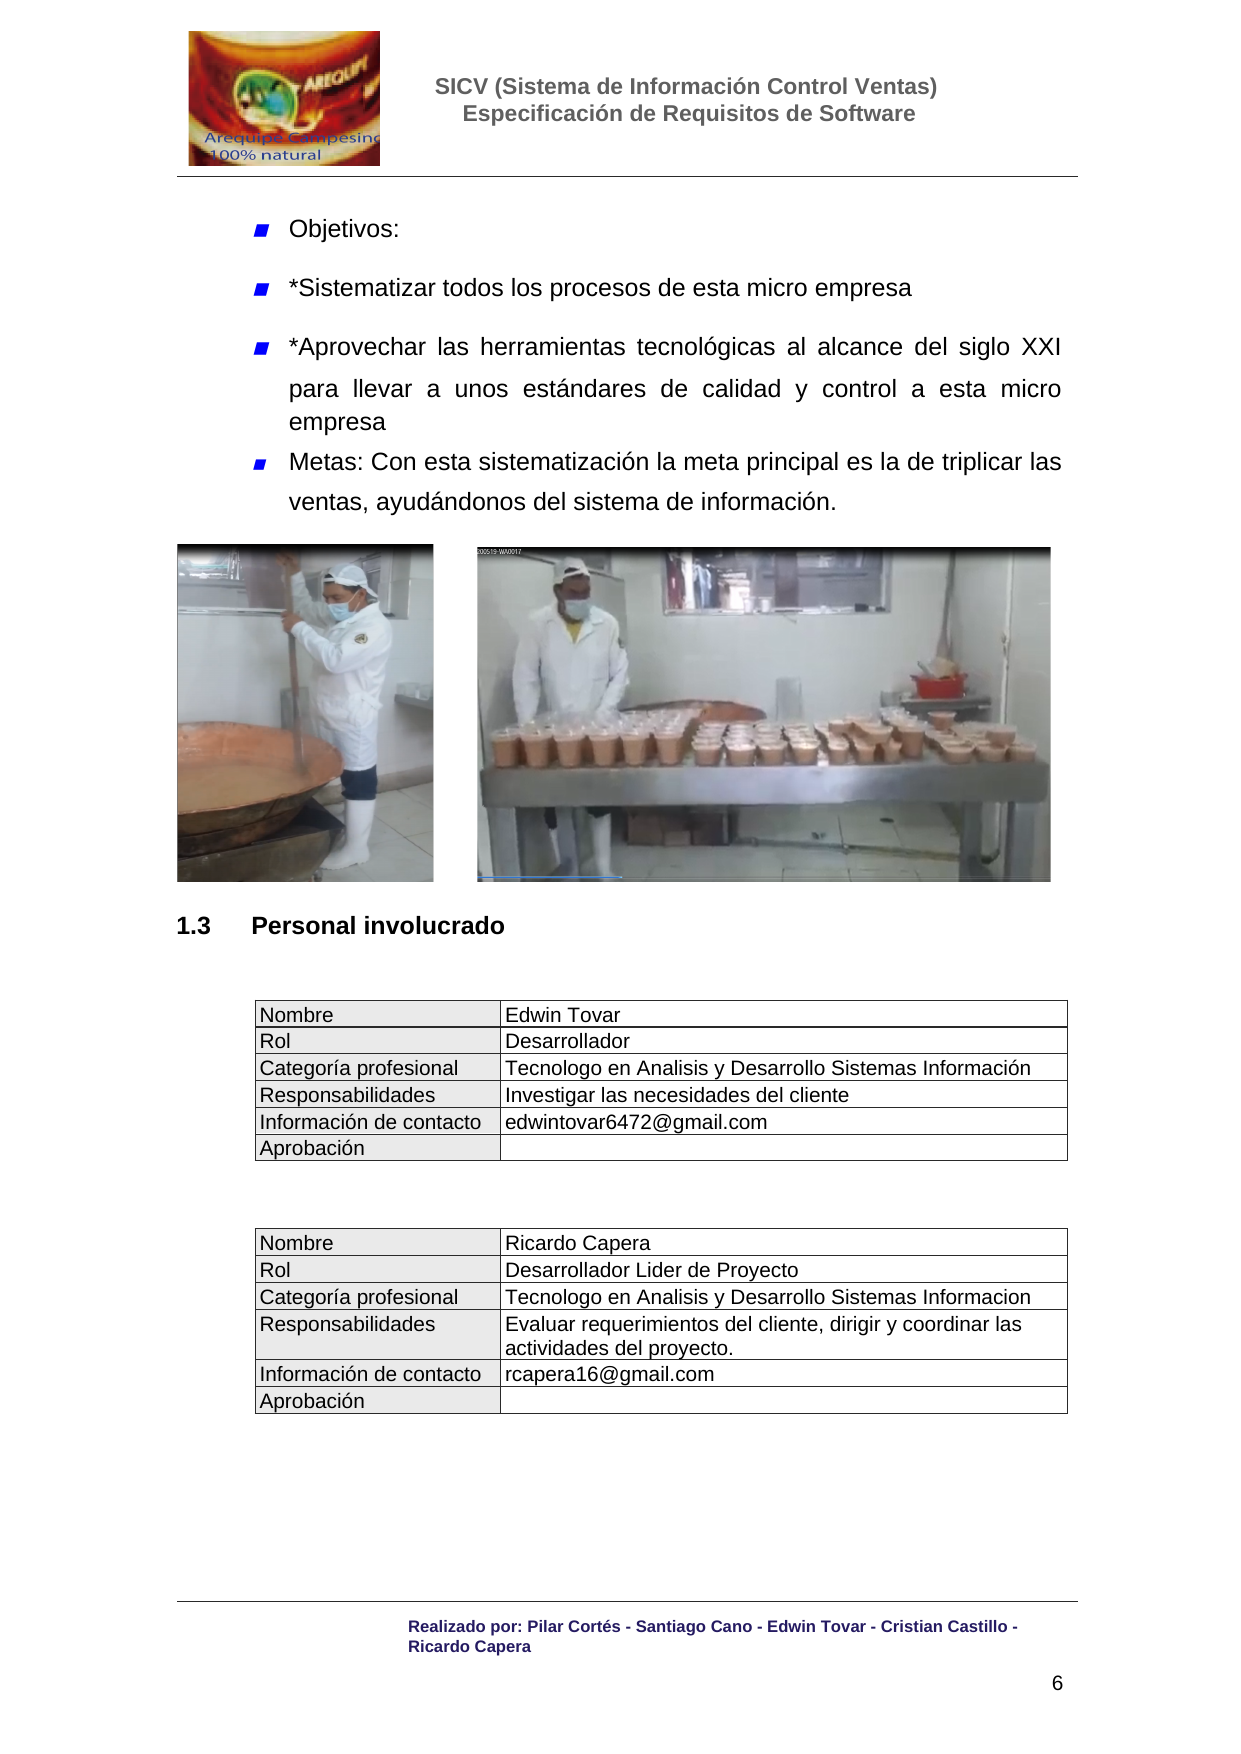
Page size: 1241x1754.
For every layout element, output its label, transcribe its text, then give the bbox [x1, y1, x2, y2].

table_cell edwintovar6472@gmail.com [501, 1108, 1067, 1133]
table_cell Rol [256, 1028, 500, 1053]
table_cell Tecnologo en Analisis y Desarrollo Sistemas Información [501, 1054, 1067, 1080]
table_cell Información de contacto [256, 1108, 500, 1133]
table_cell [501, 1387, 1067, 1413]
table_cell Rol [256, 1256, 500, 1282]
table_header Ricardo Capera [501, 1229, 1067, 1255]
list *Aprovechar las herramientas tecnológicas al alcance del siglo XXI para llevar a unos estándares de calidad y control a esta micro empresa [251, 318, 1063, 436]
table_cell Desarrollador Lider de Proyecto [501, 1256, 1067, 1282]
table_cell Investigar las necesidades del cliente [501, 1081, 1067, 1107]
table_header Nombre [256, 1229, 500, 1255]
table_cell Tecnologo en Analisis y Desarrollo Sistemas Informacion [501, 1283, 1067, 1309]
table_cell Categoría profesional [256, 1283, 500, 1309]
picture [177, 544, 434, 882]
table_cell Aprobación [256, 1135, 500, 1160]
table_cell rcapera16@gmail.com [501, 1360, 1067, 1386]
table_cell Responsabilidades [256, 1081, 500, 1107]
table_cell Información de contacto [256, 1360, 500, 1386]
table_cell Categoría profesional [256, 1054, 500, 1080]
list Personal involucrado [176, 911, 1063, 939]
picture [188, 31, 380, 166]
picture [477, 547, 1051, 882]
list Metas: Con esta sistematización la meta principal es la de triplicar las ventas, ayudándonos del sistema de información. [251, 440, 1063, 516]
table_cell Evaluar requerimientos del cliente, dirigir y coordinar las actividades del proyecto. [501, 1310, 1067, 1359]
table_cell Desarrollador [501, 1028, 1067, 1053]
table_cell Aprobación [256, 1387, 500, 1413]
table_cell Responsabilidades [256, 1310, 500, 1359]
table_header Edwin Tovar [501, 1001, 1067, 1026]
table_header Nombre [256, 1001, 500, 1026]
list Objetivos: [251, 201, 1063, 252]
list *Sistematizar todos los procesos de esta micro empresa [251, 259, 1063, 311]
table_cell [501, 1135, 1067, 1160]
